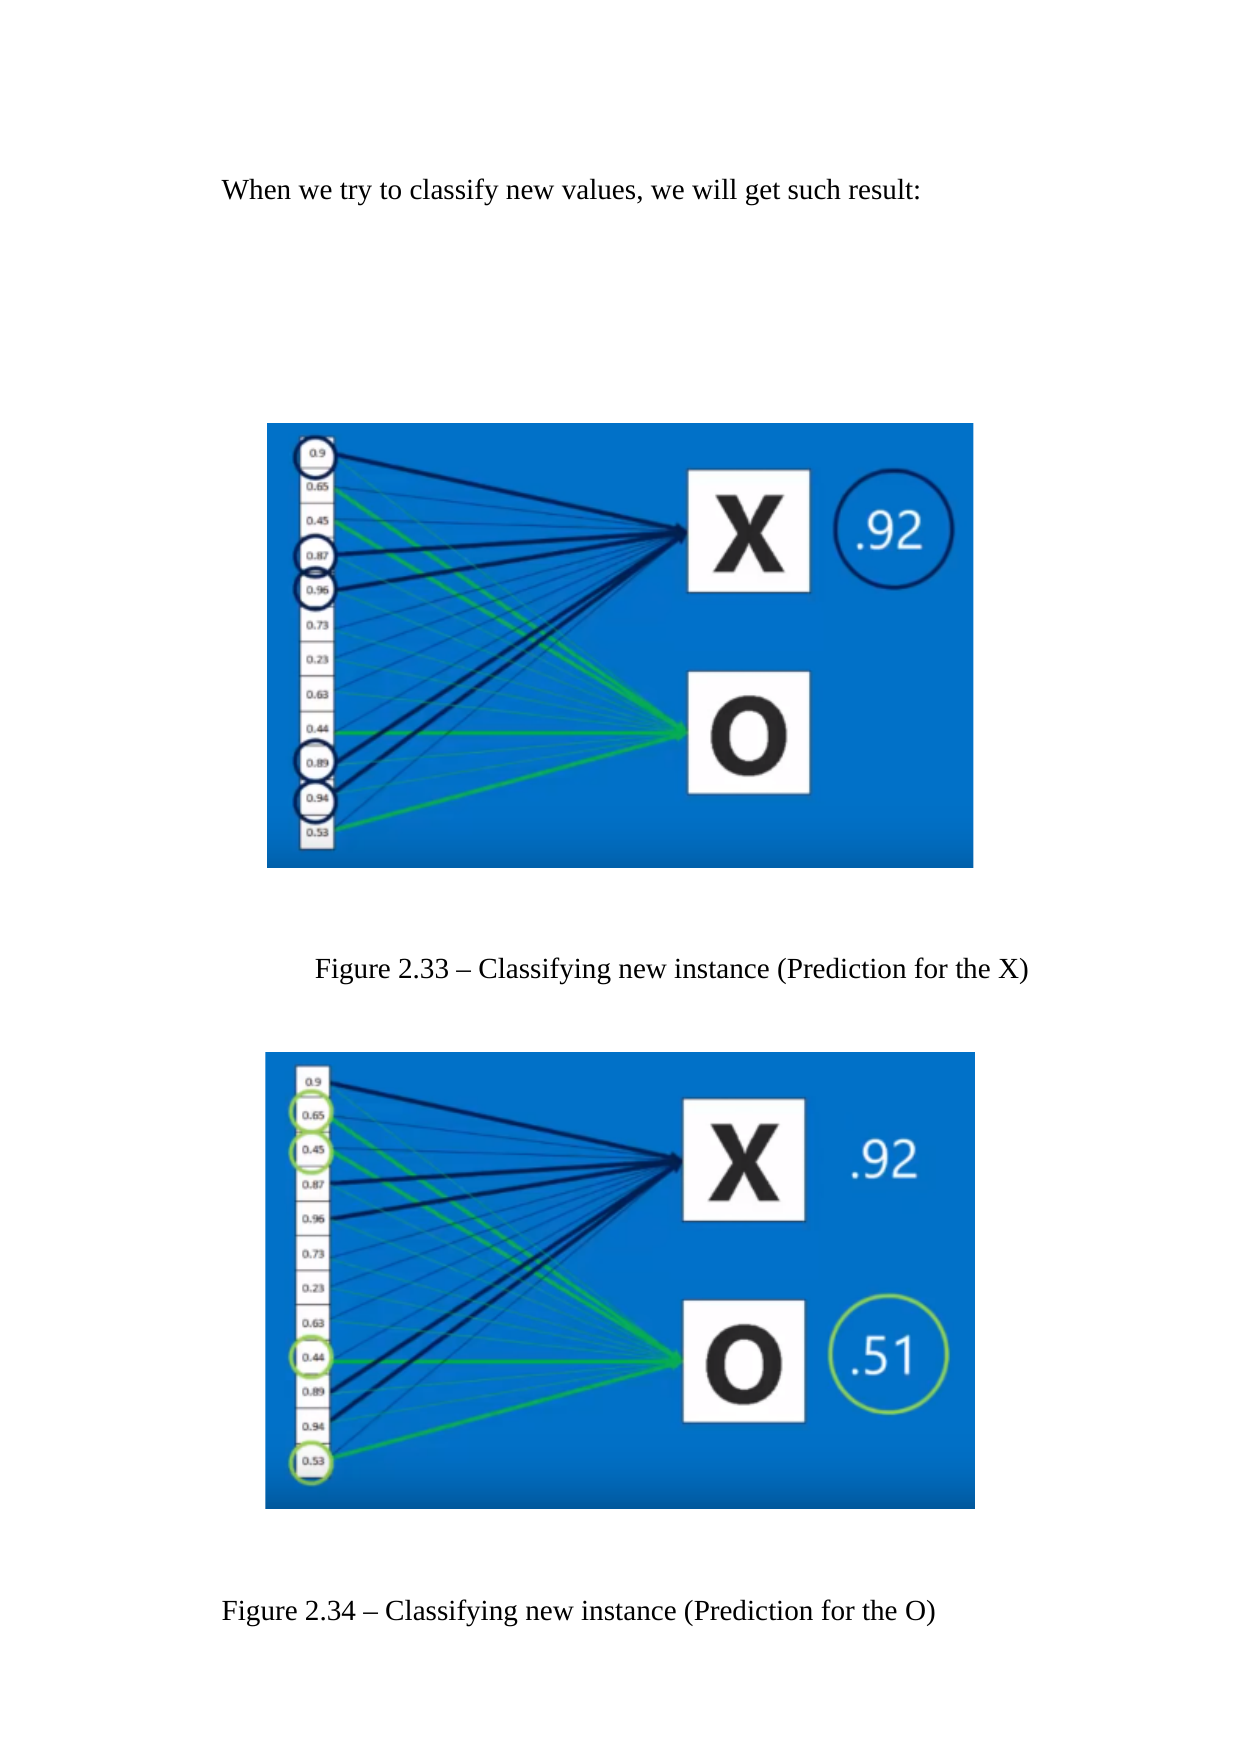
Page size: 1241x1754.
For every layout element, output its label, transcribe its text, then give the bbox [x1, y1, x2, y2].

picture [265, 1052, 975, 1509]
text Figure 2.33 – Classifying new instance (Prediction for the X) [148, 951, 1122, 985]
picture [267, 423, 974, 868]
text When we try to classify new values, we will get such result: [148, 172, 1122, 205]
text Figure 2.34 – Classifying new instance (Prediction for the O) [148, 1593, 1122, 1626]
